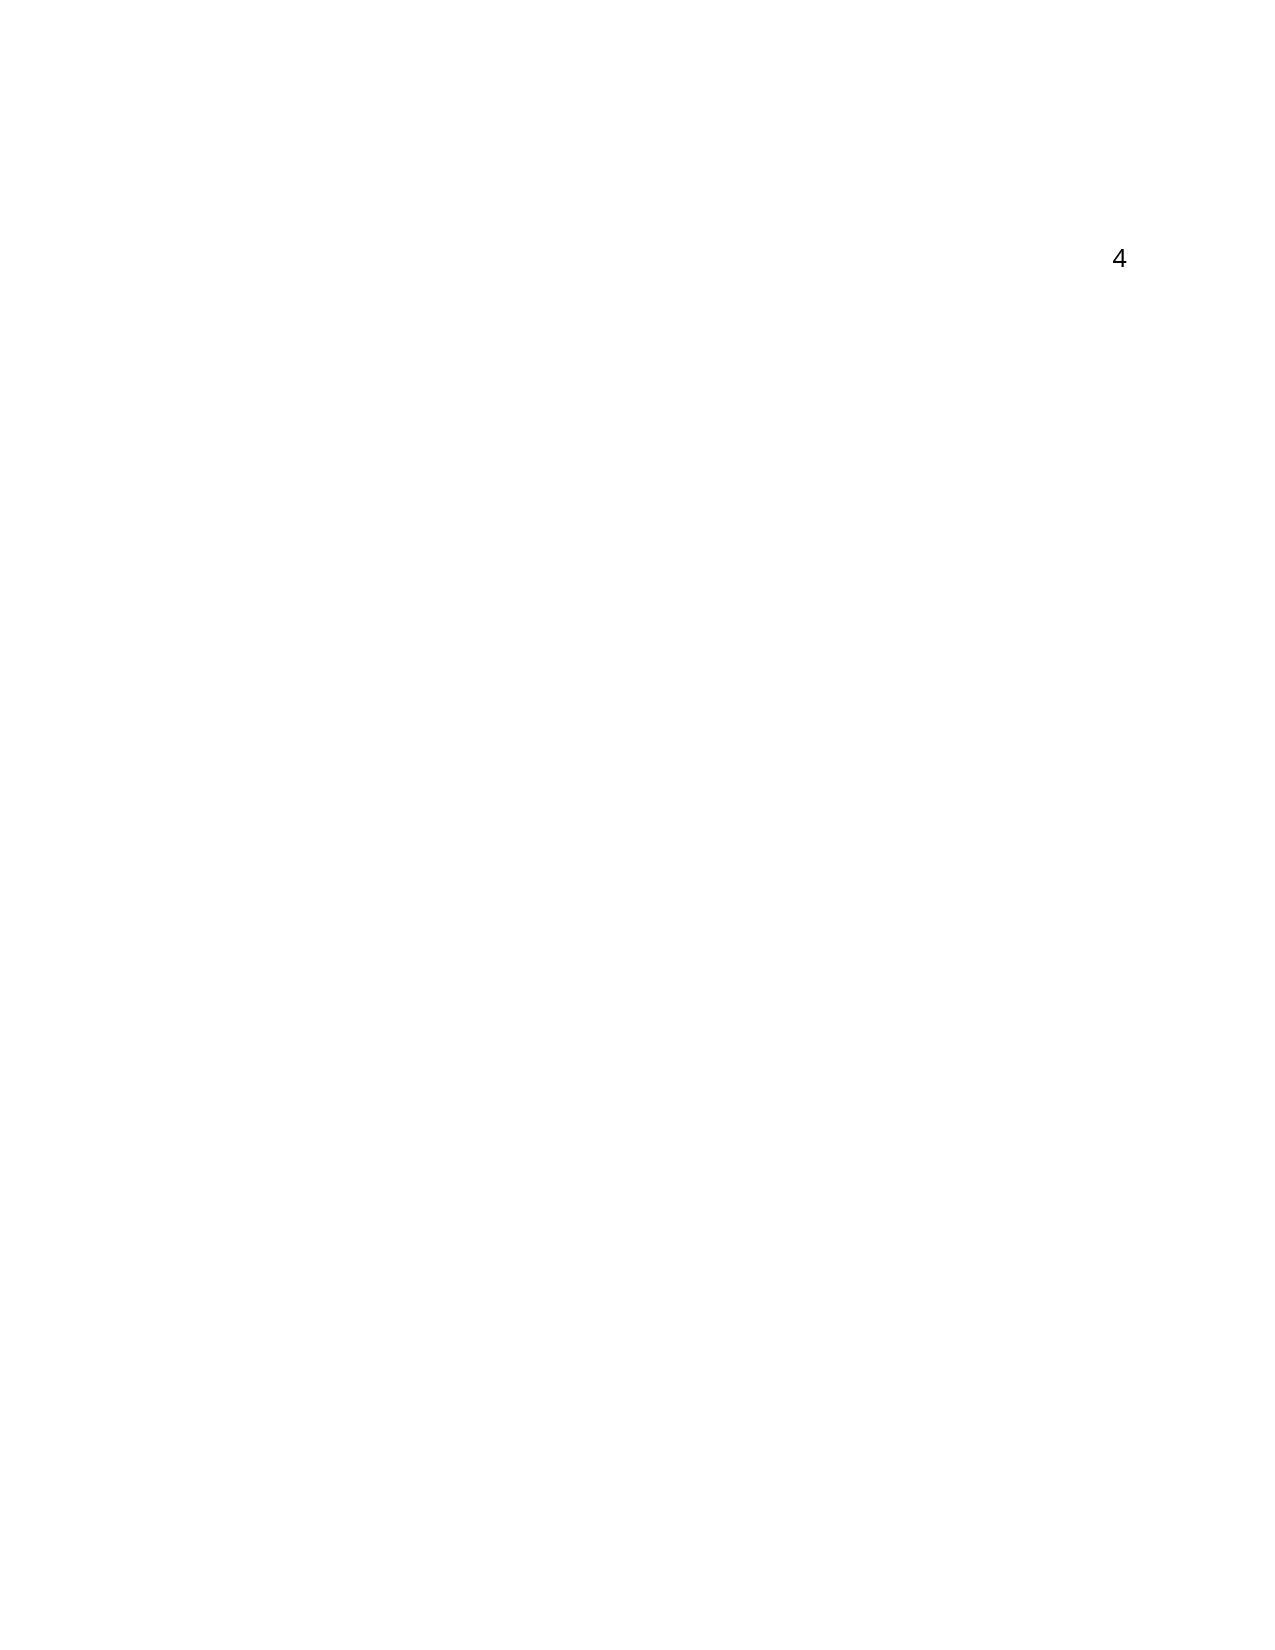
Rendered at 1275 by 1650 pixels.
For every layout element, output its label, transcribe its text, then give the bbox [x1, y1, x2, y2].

text 4 [1112, 243, 1125, 303]
